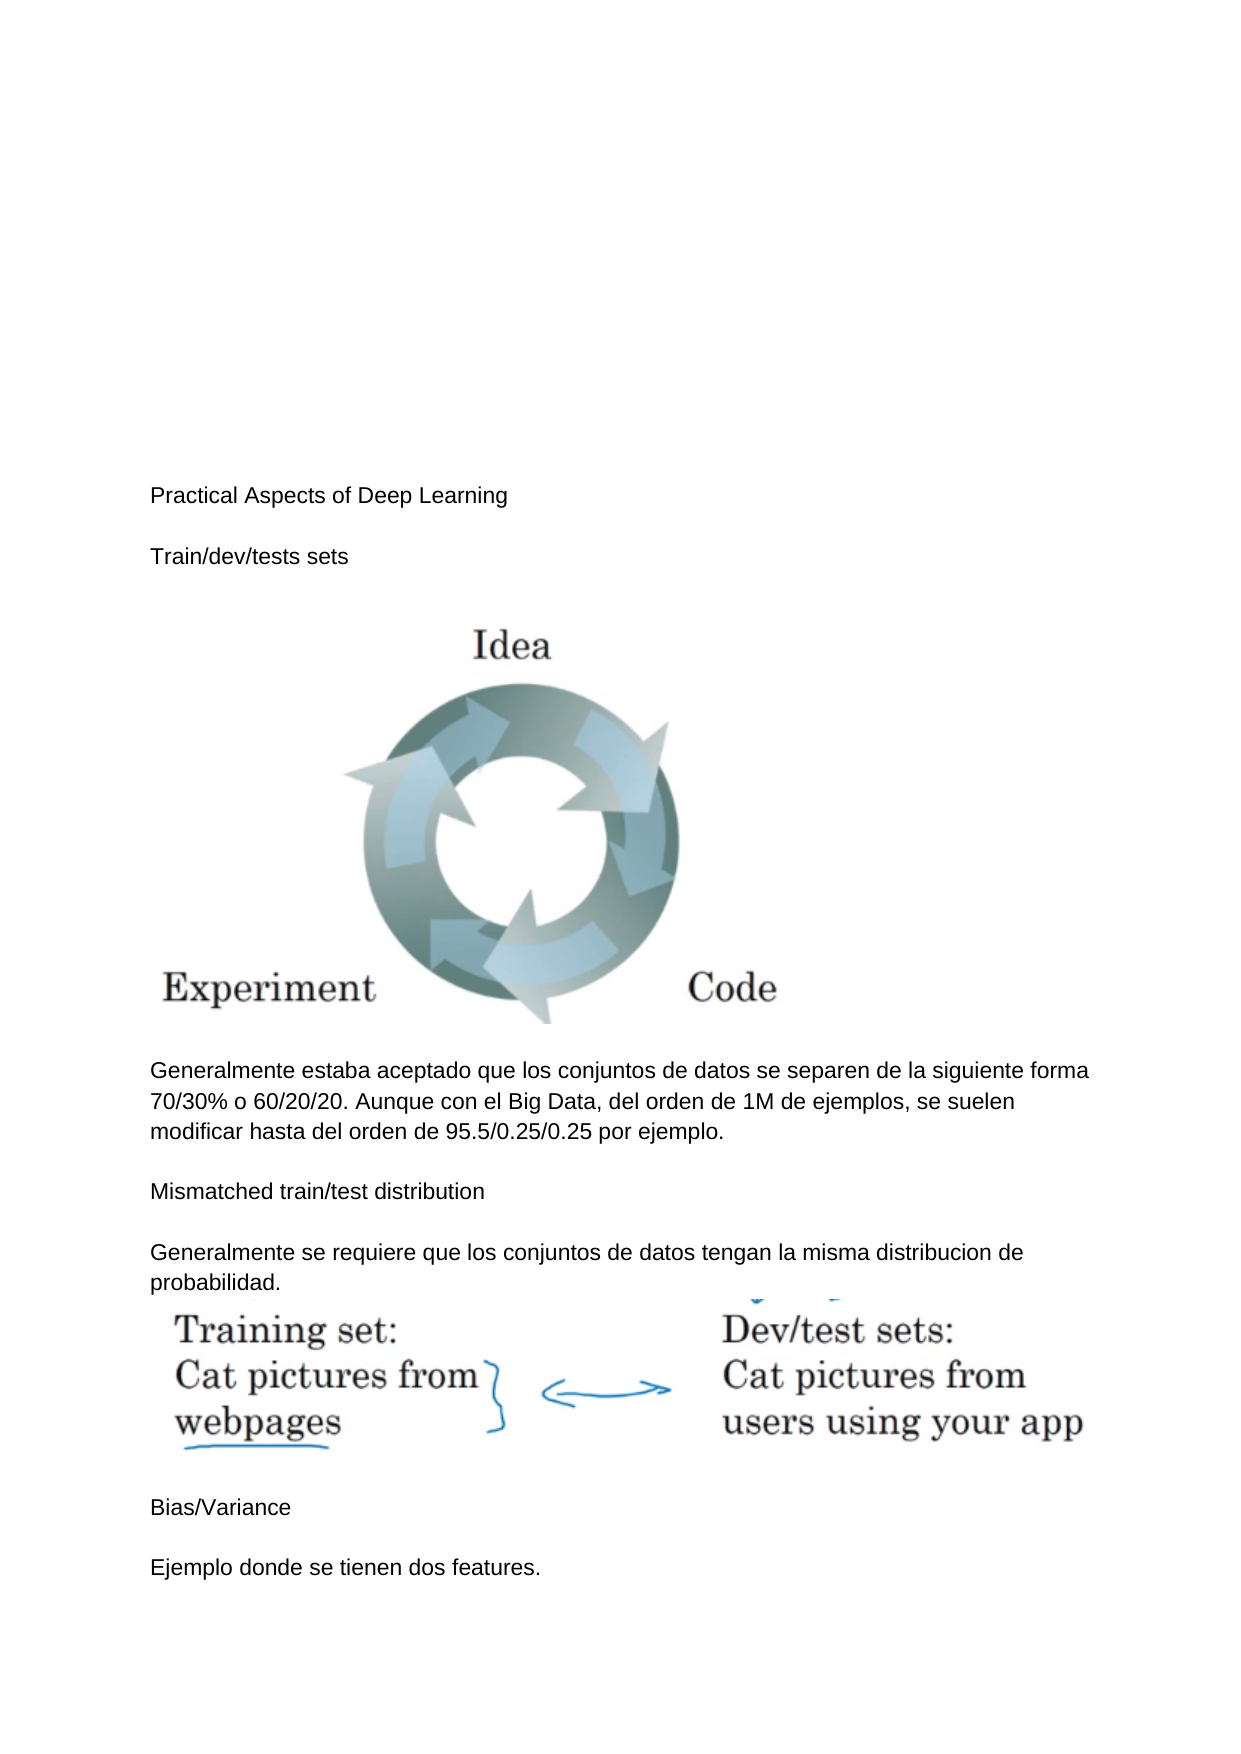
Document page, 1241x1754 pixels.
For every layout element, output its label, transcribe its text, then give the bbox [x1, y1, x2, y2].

text Mismatched train/test distribution [150, 1178, 1090, 1205]
text Ejemplo donde se tienen dos features. [150, 1554, 1090, 1580]
text Practical Aspects of Deep Learning [150, 482, 1090, 509]
text Train/dev/tests sets [150, 543, 1090, 569]
text Generalmente se requiere que los conjuntos de datos tengan la misma distribucion de probabilidad. [150, 1239, 1090, 1295]
text Generalmente estaba aceptado que los conjuntos de datos se separen de la siguiente forma 70/30% o 60/20/20. Aunque con el Big Data, del orden de 1M de ejemplos, se suelen modificar hasta del orden de 95.5/0.25/0.25 por ejemplo. [150, 1057, 1090, 1144]
text Bias/Variance [150, 1494, 1090, 1520]
picture [150, 1299, 1091, 1460]
picture [150, 603, 797, 1024]
